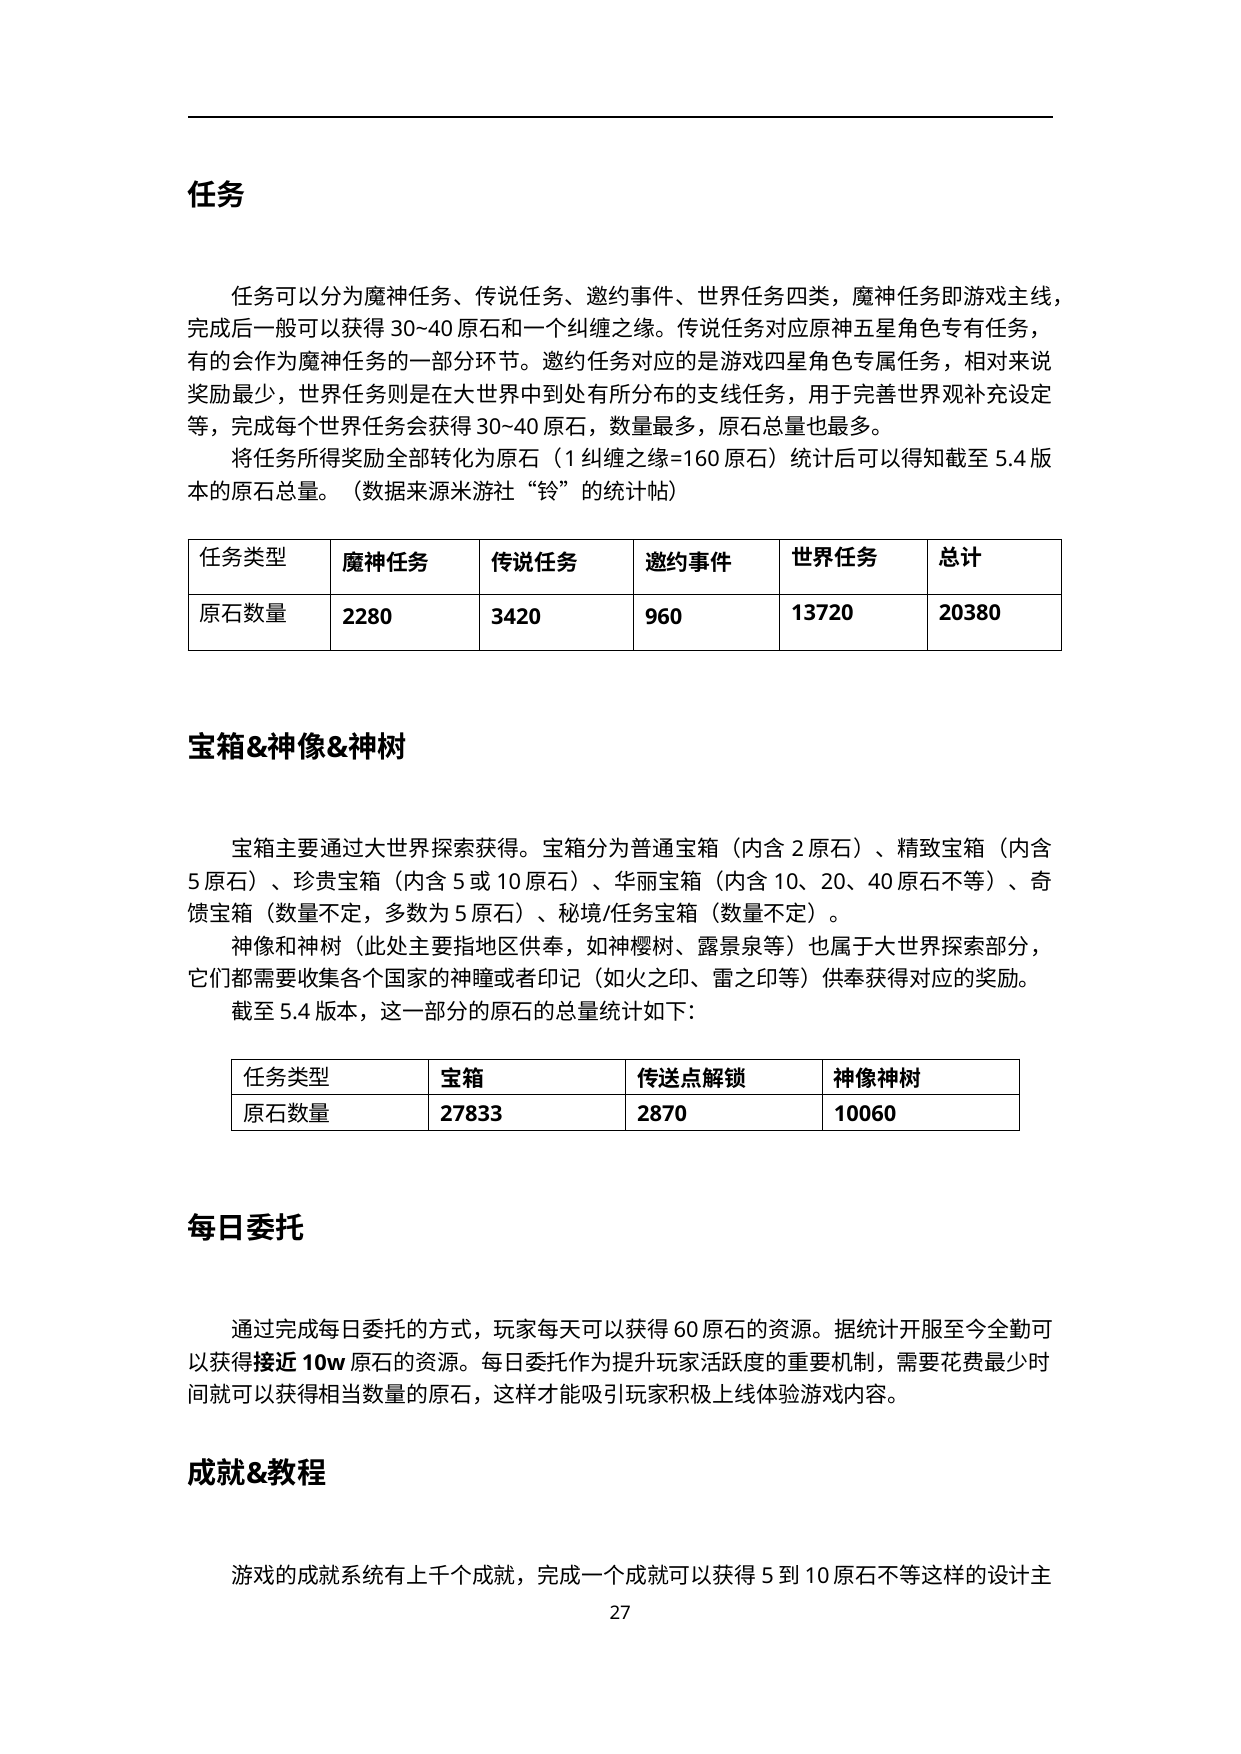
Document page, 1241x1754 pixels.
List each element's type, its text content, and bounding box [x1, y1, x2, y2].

subtitle 任务 [187, 160, 1053, 225]
table_header 传说任务 [480, 540, 633, 594]
table_header 神像神树 [823, 1060, 1019, 1094]
text 任务可以分为魔神任务、传说任务、邀约事件、世界任务四类，魔神任务即游戏主线，完成后一般可以获得30~40原石和一个纠缠之缘。传说任务对应原神五星角色专有任务，有的会作为魔神任务的一部分环节。邀约任务对应的是游戏四星角色专属任务，相对来说奖励最少，世界任务则是在大世界中到处有所分布的支线任务，用于完善世界观补充设定等，完成每个世界任务会获得30~40原石，数量最多，原石总量也最多。 [187, 279, 1053, 441]
table_header 魔神任务 [331, 540, 479, 594]
text 通过完成每日委托的方式，玩家每天可以获得60原石的资源。据统计开服至今全勤可以获得接近10w原石的资源。每日委托作为提升玩家活跃度的重要机制，需要花费最少时间就可以获得相当数量的原石，这样才能吸引玩家积极上线体验游戏内容。 [187, 1312, 1053, 1409]
text 将任务所得奖励全部转化为原石（1纠缠之缘=160原石）统计后可以得知截至5.4版本的原石总量。（数据来源米游社“铃”的统计帖） [187, 441, 1053, 506]
table_header 传送点解锁 [626, 1060, 822, 1094]
table_header 邀约事件 [634, 540, 779, 594]
table_cell 10060 [823, 1095, 1019, 1130]
table_cell 960 [634, 595, 779, 649]
subtitle 宝箱&神像&神树 [187, 712, 1053, 777]
table_header 世界任务 [780, 540, 927, 594]
table_header 任务类型 [189, 540, 330, 594]
table_header 宝箱 [429, 1060, 625, 1094]
table_cell 27833 [429, 1095, 625, 1130]
table_cell 原石数量 [189, 595, 330, 649]
table_header 总计 [928, 540, 1061, 594]
table_cell 3420 [480, 595, 633, 649]
table_cell 20380 [928, 595, 1061, 649]
table_cell 13720 [780, 595, 927, 649]
table_cell 2870 [626, 1095, 822, 1130]
table_cell 2280 [331, 595, 479, 649]
table_cell 原石数量 [232, 1095, 428, 1130]
text 宝箱主要通过大世界探索获得。宝箱分为普通宝箱（内含2原石）、精致宝箱（内含5原石）、珍贵宝箱（内含5或10原石）、华丽宝箱（内含10、20、40原石不等）、奇馈宝箱（数量不定，多数为5原石）、秘境/任务宝箱（数量不定）。 [187, 831, 1053, 928]
text 截至5.4版本，这一部分的原石的总量统计如下： [187, 993, 1053, 1026]
text 神像和神树（此处主要指地区供奉，如神樱树、露景泉等）也属于大世界探索部分，它们都需要收集各个国家的神瞳或者印记（如火之印、雷之印等）供奉获得对应的奖励。 [187, 928, 1053, 993]
table_header 任务类型 [232, 1060, 428, 1094]
subtitle 成就&教程 [187, 1438, 1053, 1503]
subtitle 每日委托 [187, 1193, 1053, 1258]
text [187, 1557, 1053, 1590]
